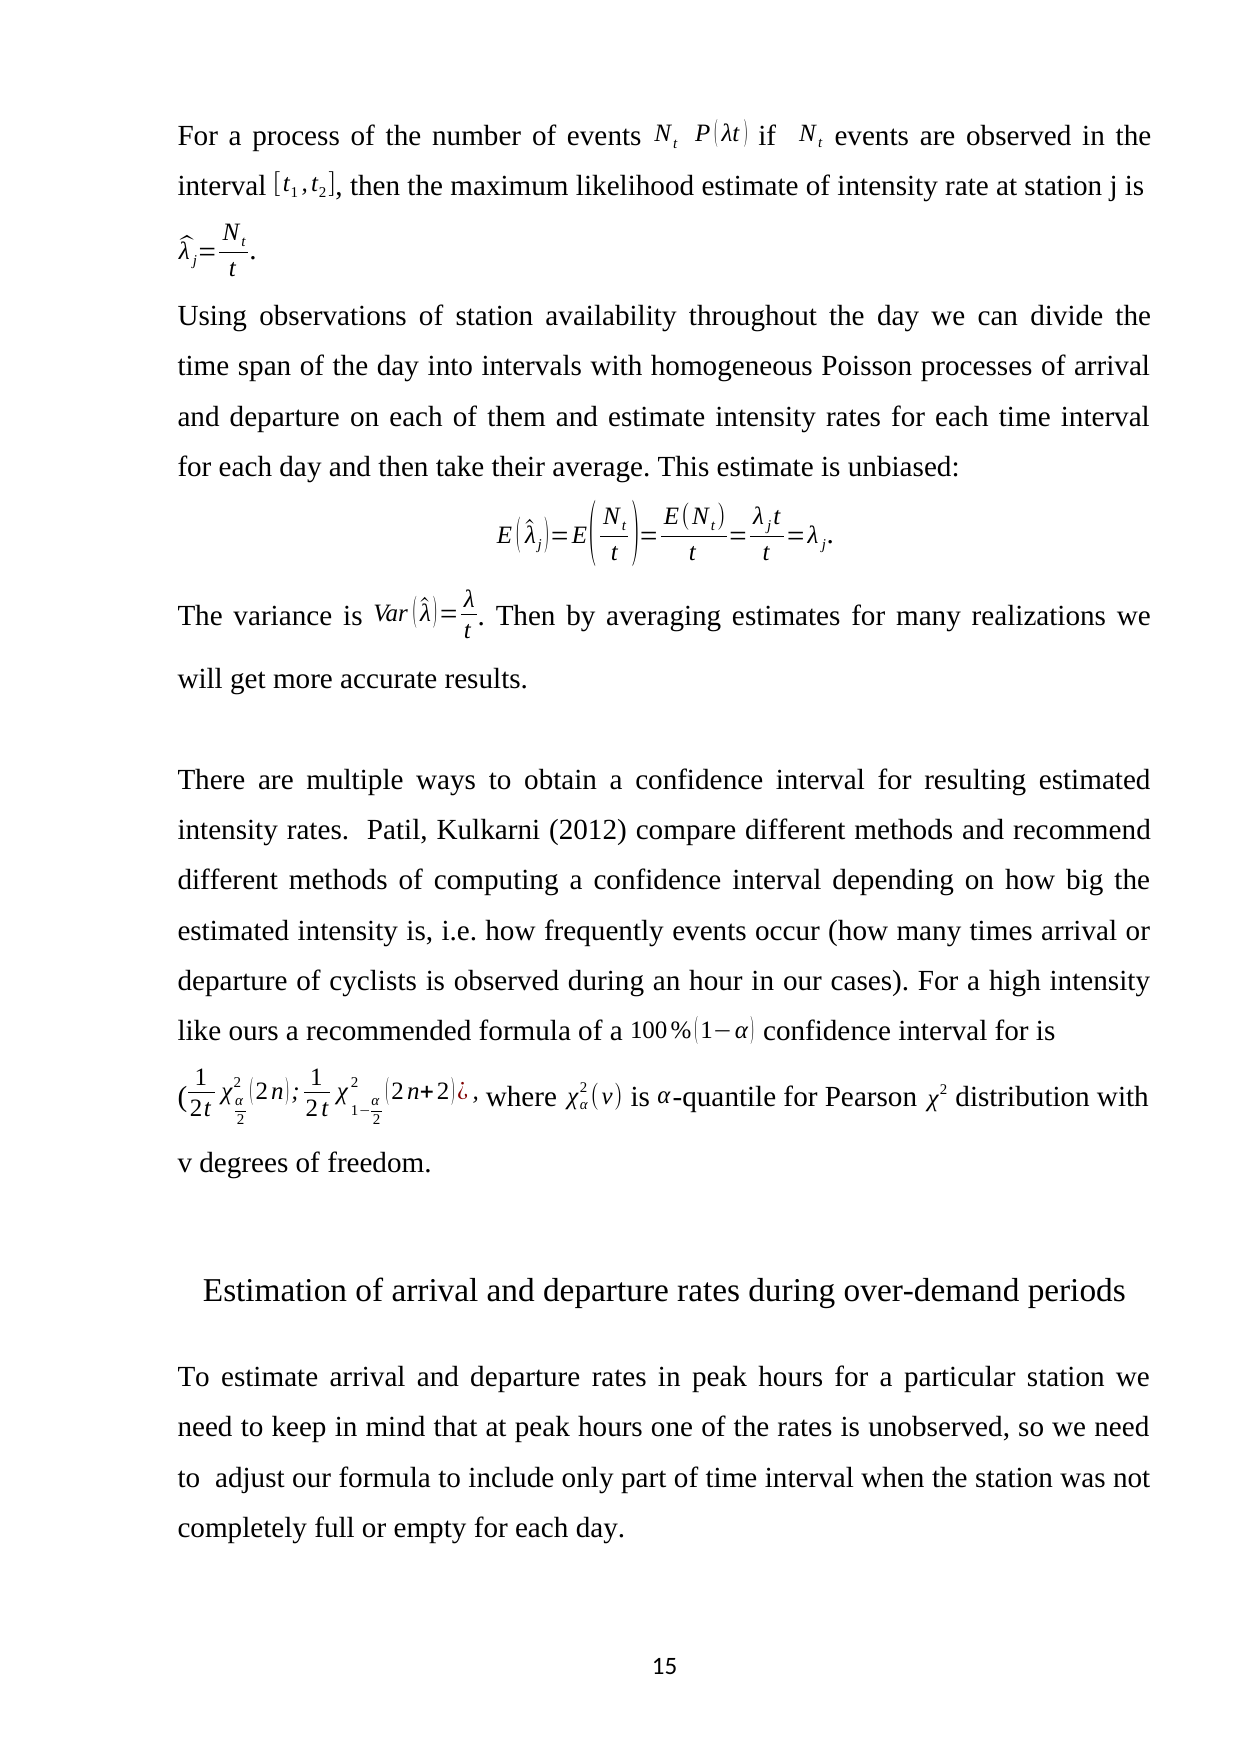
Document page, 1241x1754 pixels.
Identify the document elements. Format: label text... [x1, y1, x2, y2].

text To estimate arrival and departure rates in peak hours for a particular station we need to keep in mind that at peak hours one of the rates is unobserved, so we need to adjust our formula to include only part of time interval when the station was not completely full or empty for each day. [177, 1359, 1152, 1543]
text . [177, 499, 1152, 569]
text The variance is . Then by averaging estimates for many realizations we will get more accurate results. [177, 585, 1152, 695]
text There are multiple ways to obtain a confidence interval for resulting estimated intensity rates. Patil, Kulkarni (2012) compare different methods and recommend different methods of computing a confidence interval depending on how big the estimated intensity is, i.e. how frequently events occur (how many times arrival or departure of cyclists is observed during an hour in our cases). For a high intensity like ours a recommended formula of a confidence interval for is [177, 762, 1152, 1047]
text . [177, 219, 1152, 281]
text For a process of the number of events if events are observed in the interval , then the maximum likelihood estimate of intensity rate at station j is [177, 118, 1152, 202]
text Using observations of station availability throughout the day we can divide the time span of the day into intervals with homogeneous Poisson processes of arrival and departure on each of them and estimate intensity rates for each time interval for each day and then take their average. This estimate is unbiased: [177, 298, 1152, 483]
subtitle Estimation of arrival and departure rates during over-demand periods [177, 1270, 1152, 1309]
text ( where is -quantile for Pearson distribution with v degrees of freedom. [177, 1064, 1152, 1178]
